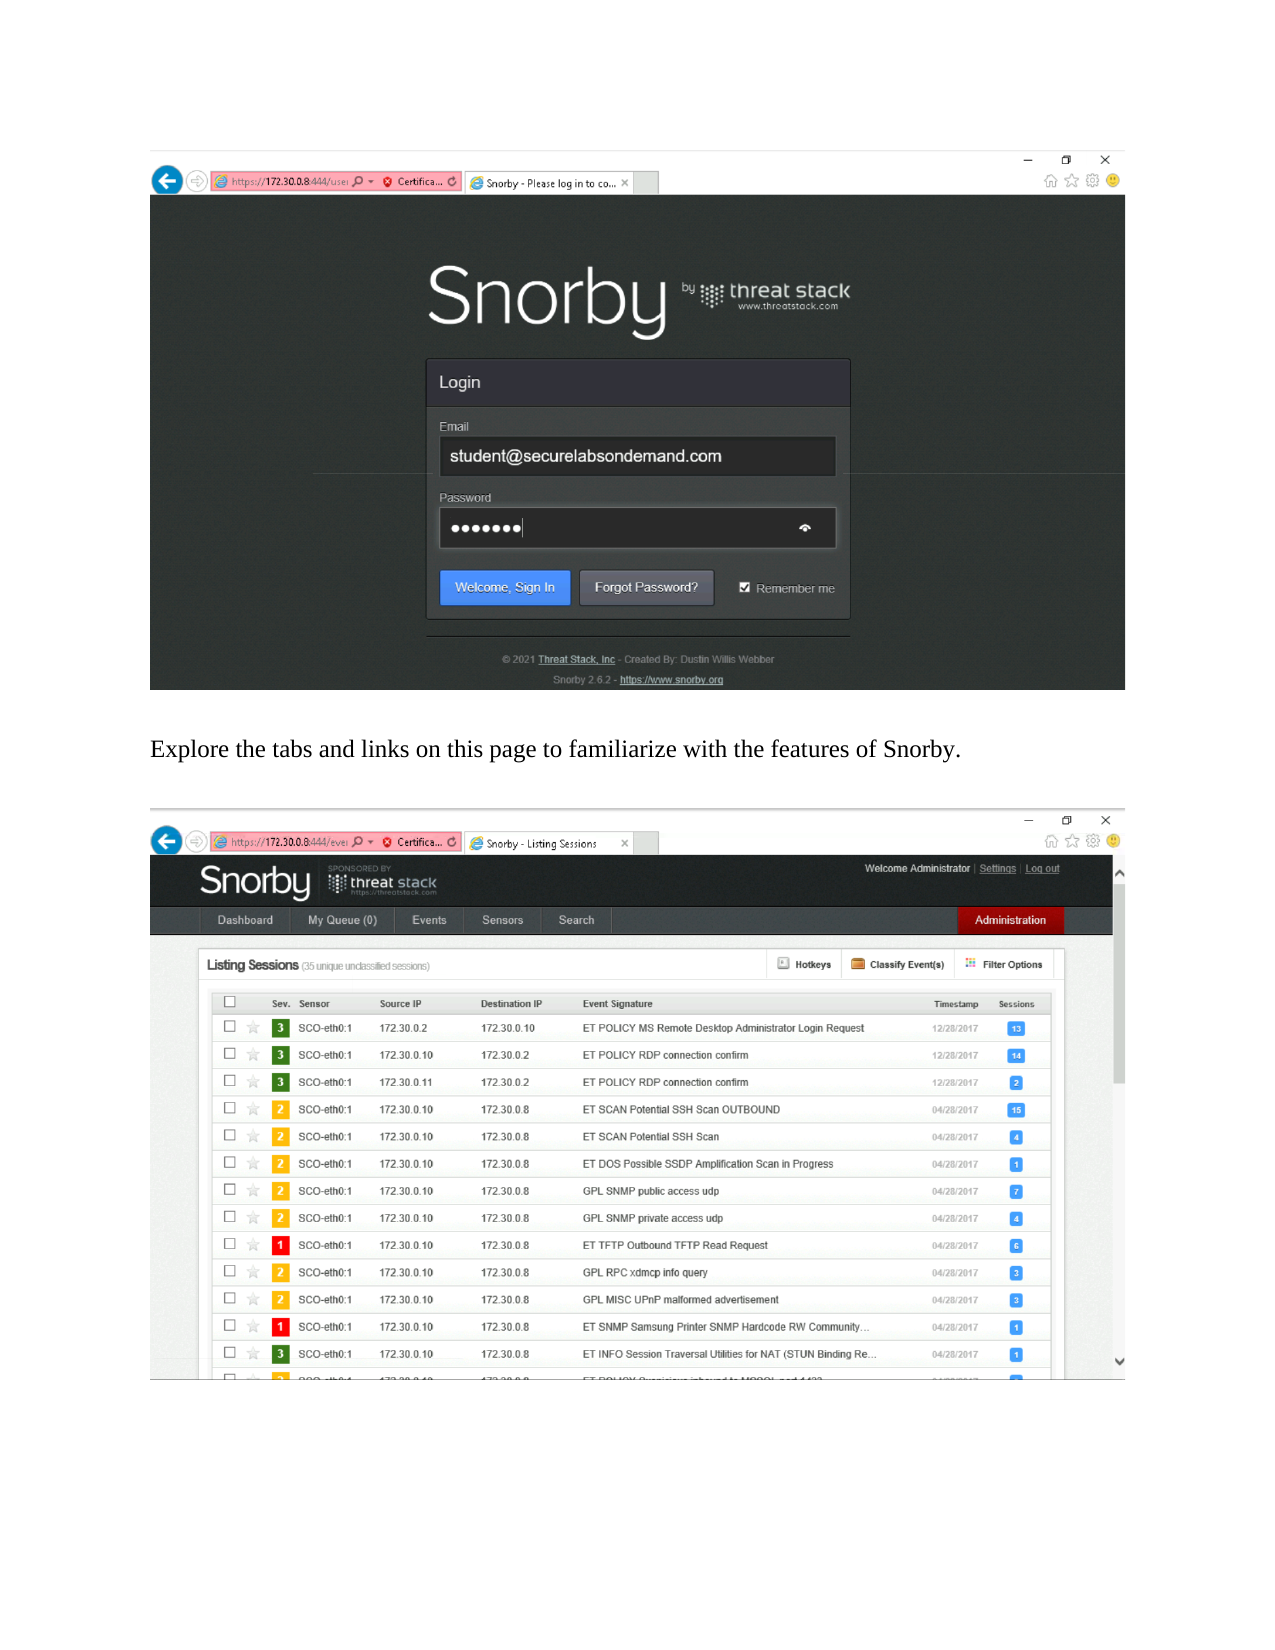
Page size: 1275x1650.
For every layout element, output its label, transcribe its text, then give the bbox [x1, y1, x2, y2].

picture [150, 808, 1125, 1380]
text Explore the tabs and links on this page to familiarize with the features of Snorby. [150, 734, 1125, 763]
picture [150, 150, 1125, 690]
